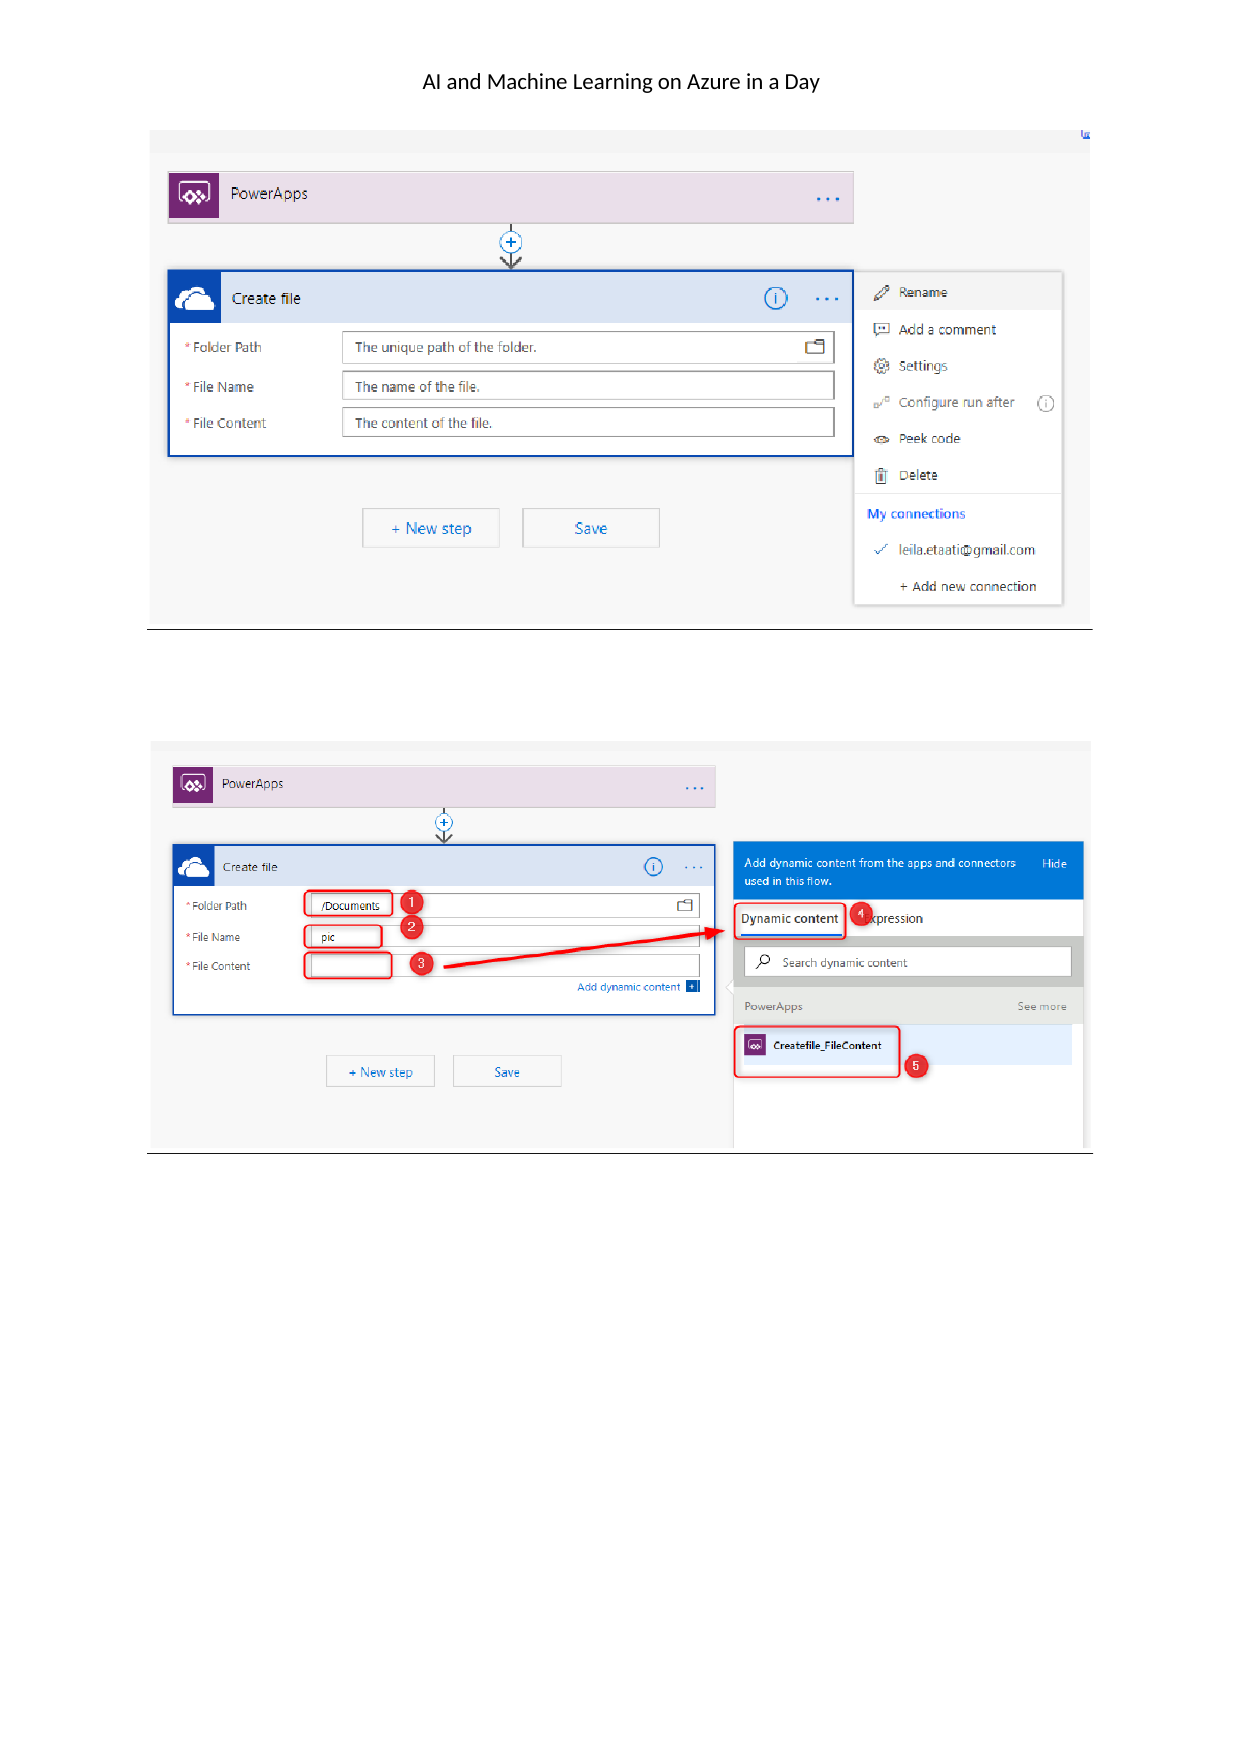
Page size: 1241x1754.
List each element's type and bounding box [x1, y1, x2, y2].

picture [147, 741, 1094, 1154]
picture [147, 130, 1093, 630]
